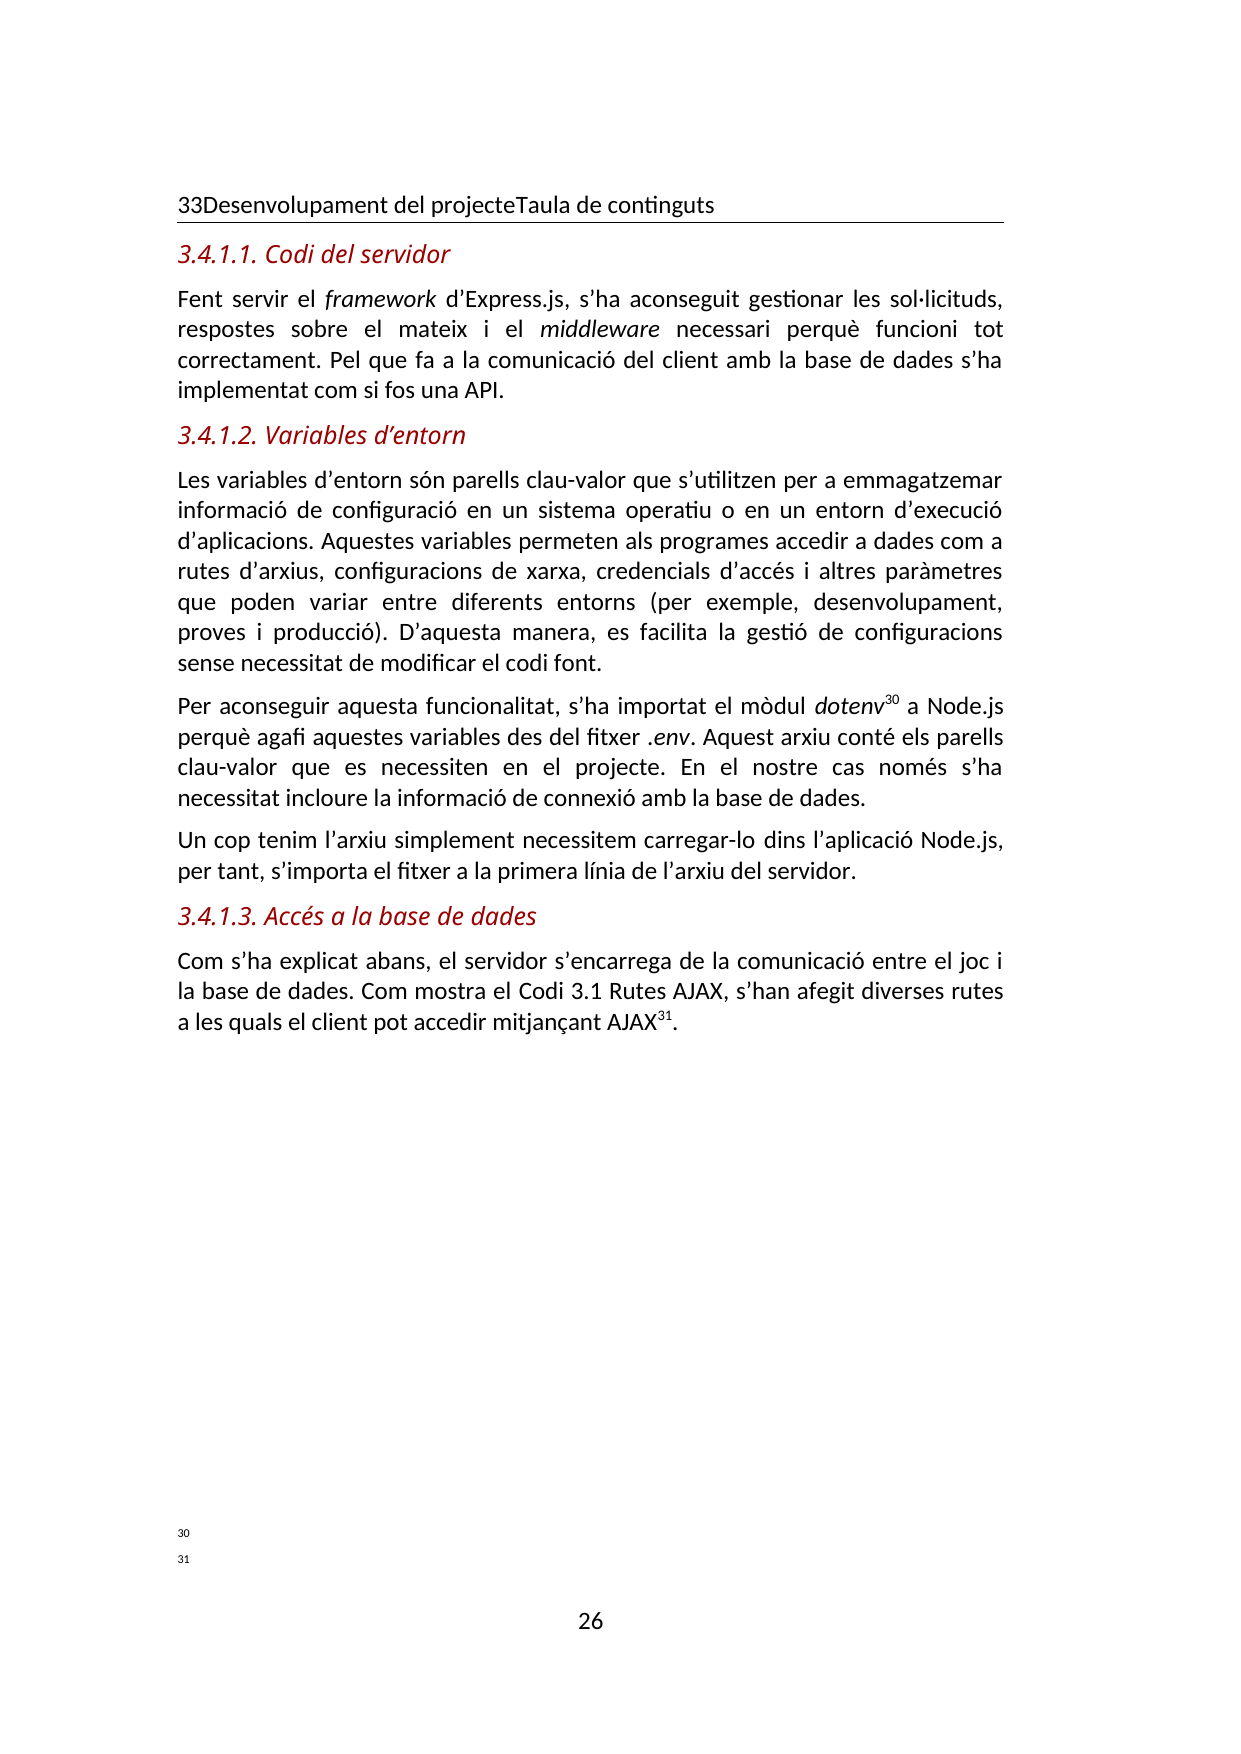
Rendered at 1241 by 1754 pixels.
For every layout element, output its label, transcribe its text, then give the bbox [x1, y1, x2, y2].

subtitle Accés a la base de dades [177, 898, 1004, 932]
text Les variables d’entorn són parells clau-valor que s’utilitzen per a emmagatzemar informació de configuració en un sistema operatiu o en un entorn d’execució d’aplicacions. Aquestes variables permeten als programes accedir a dades com a rutes d’arxius, configuracions de xarxa, credencials d’accés i altres paràmetres que poden variar entre diferents entorns (per exemple, desenvolupament, proves i producció). D’aquesta manera, es facilita la gestió de configuracions sense necessitat de modificar el codi font. [177, 464, 1004, 678]
text Com s’ha explicat abans, el servidor s’encarrega de la comunicació entre el joc i la base de dades. Com mostra el Codi 3.1 Rutes AJAX, s’han afegit diverses rutes a les quals el client pot accedir mitjançant AJAX. [177, 945, 1004, 1036]
text Fent servir el framework d’Express.js, s’ha aconseguit gestionar les sol·licituds, respostes sobre el mateix i el middleware necessari perquè funcioni tot correctament. Pel que fa a la comunicació del client amb la base de dades s’ha implementat com si fos una API. [177, 283, 1004, 405]
subtitle Variables d’entorn [177, 417, 1004, 451]
text Per aconseguir aquesta funcionalitat, s’ha importat el mòdul dotenv a Node.js perquè agafi aquestes variables des del fitxer .env. Aquest arxiu conté els parells clau-valor que es necessiten en el projecte. En el nostre cas només s’ha necessitat incloure la informació de connexió amb la base de dades. [177, 690, 1004, 812]
subtitle Codi del servidor [177, 236, 1004, 270]
text Un cop tenim l’arxiu simplement necessitem carregar-lo dins l’aplicació Node.js, per tant, s’importa el fitxer a la primera línia de l’arxiu del servidor. [177, 825, 1004, 886]
